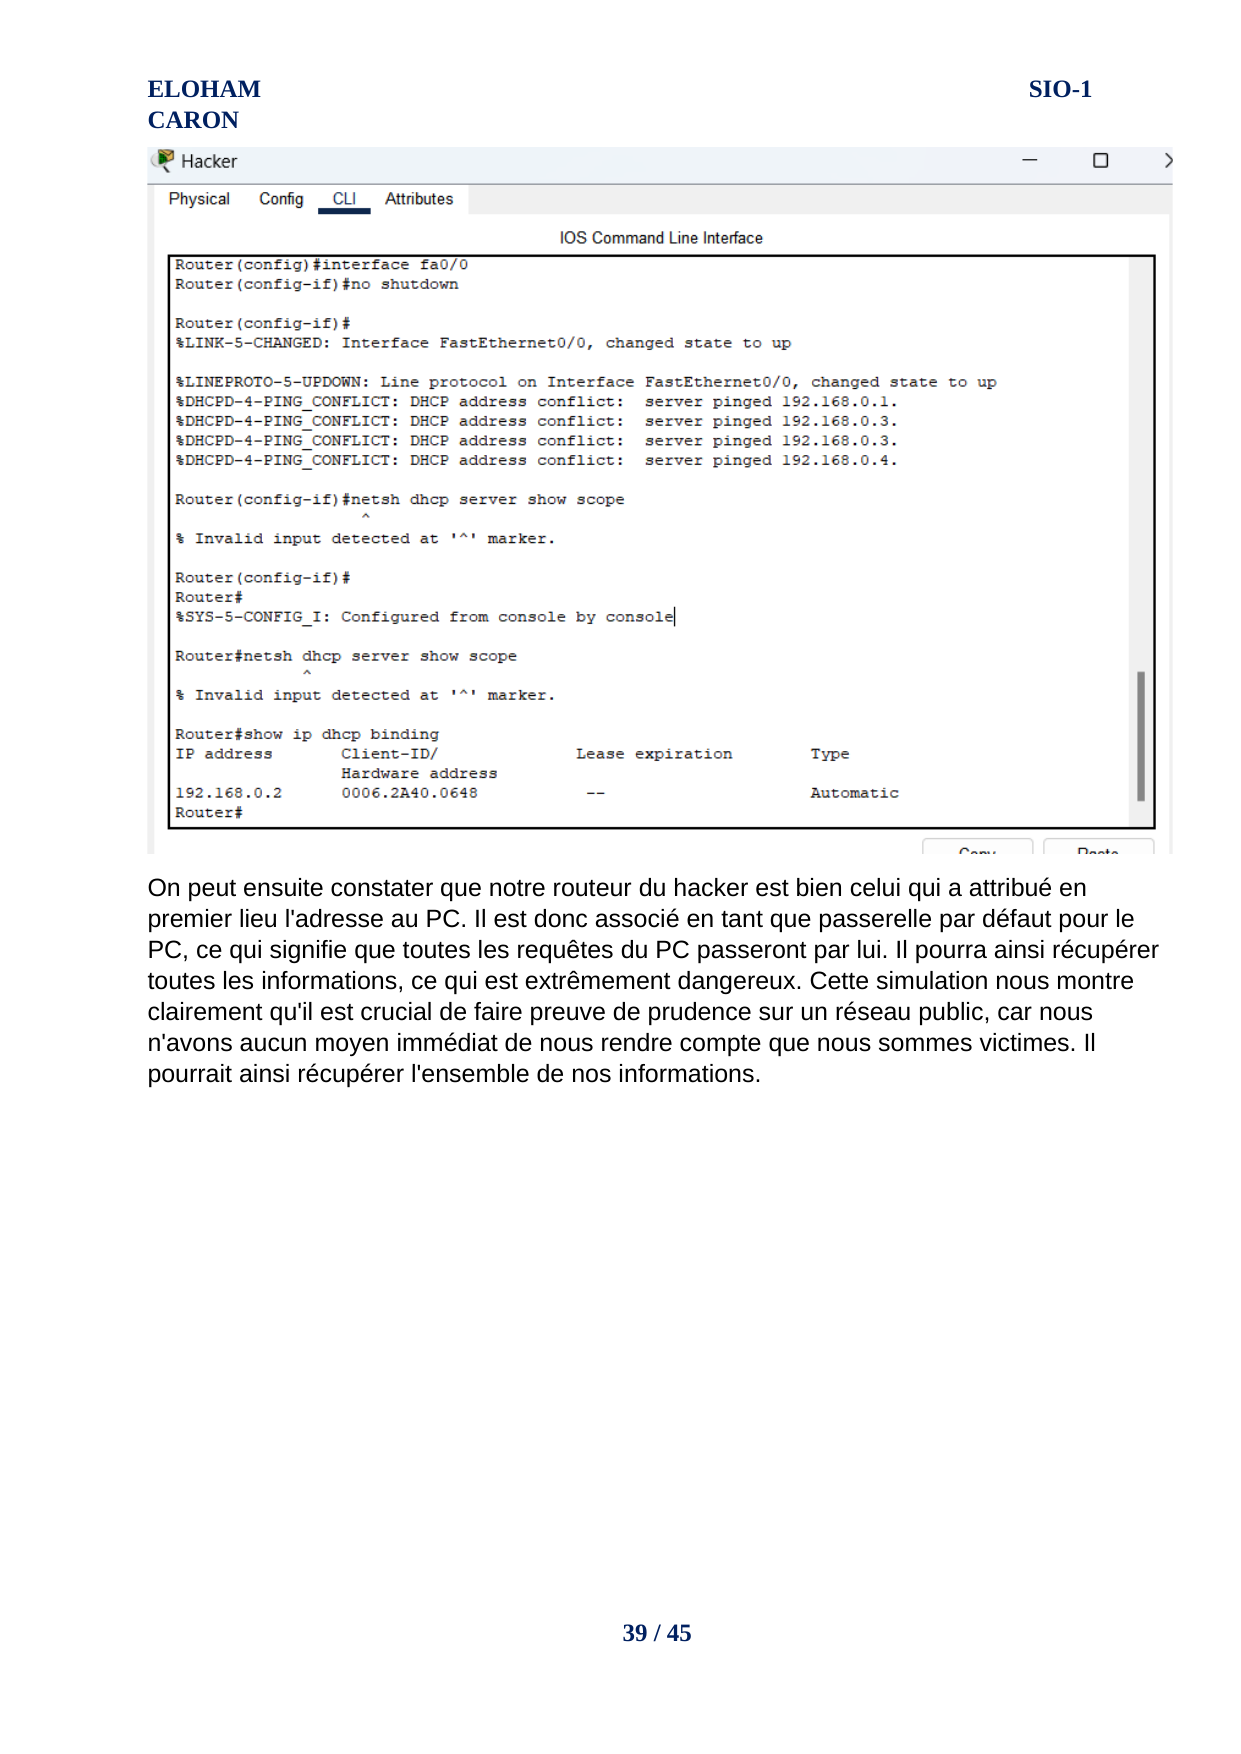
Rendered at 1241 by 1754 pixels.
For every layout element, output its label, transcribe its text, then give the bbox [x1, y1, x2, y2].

text On peut ensuite constater que notre routeur du hacker est bien celui qui a attribué en premier lieu l'adresse au PC. Il est donc associé en tant que passerelle par défaut pour le PC, ce qui signifie que toutes les requêtes du PC passeront par lui. Il pourra ainsi récupérer toutes les informations, ce qui est extrêmement dangereux. Cette simulation nous montre clairement qu'il est crucial de faire preuve de prudence sur un réseau public, car nous n'avons aucun moyen immédiat de nous rendre compte que nous sommes victimes. Il pourrait ainsi récupérer l'ensemble de nos informations. [147, 873, 1173, 1088]
picture [147, 147, 1173, 854]
